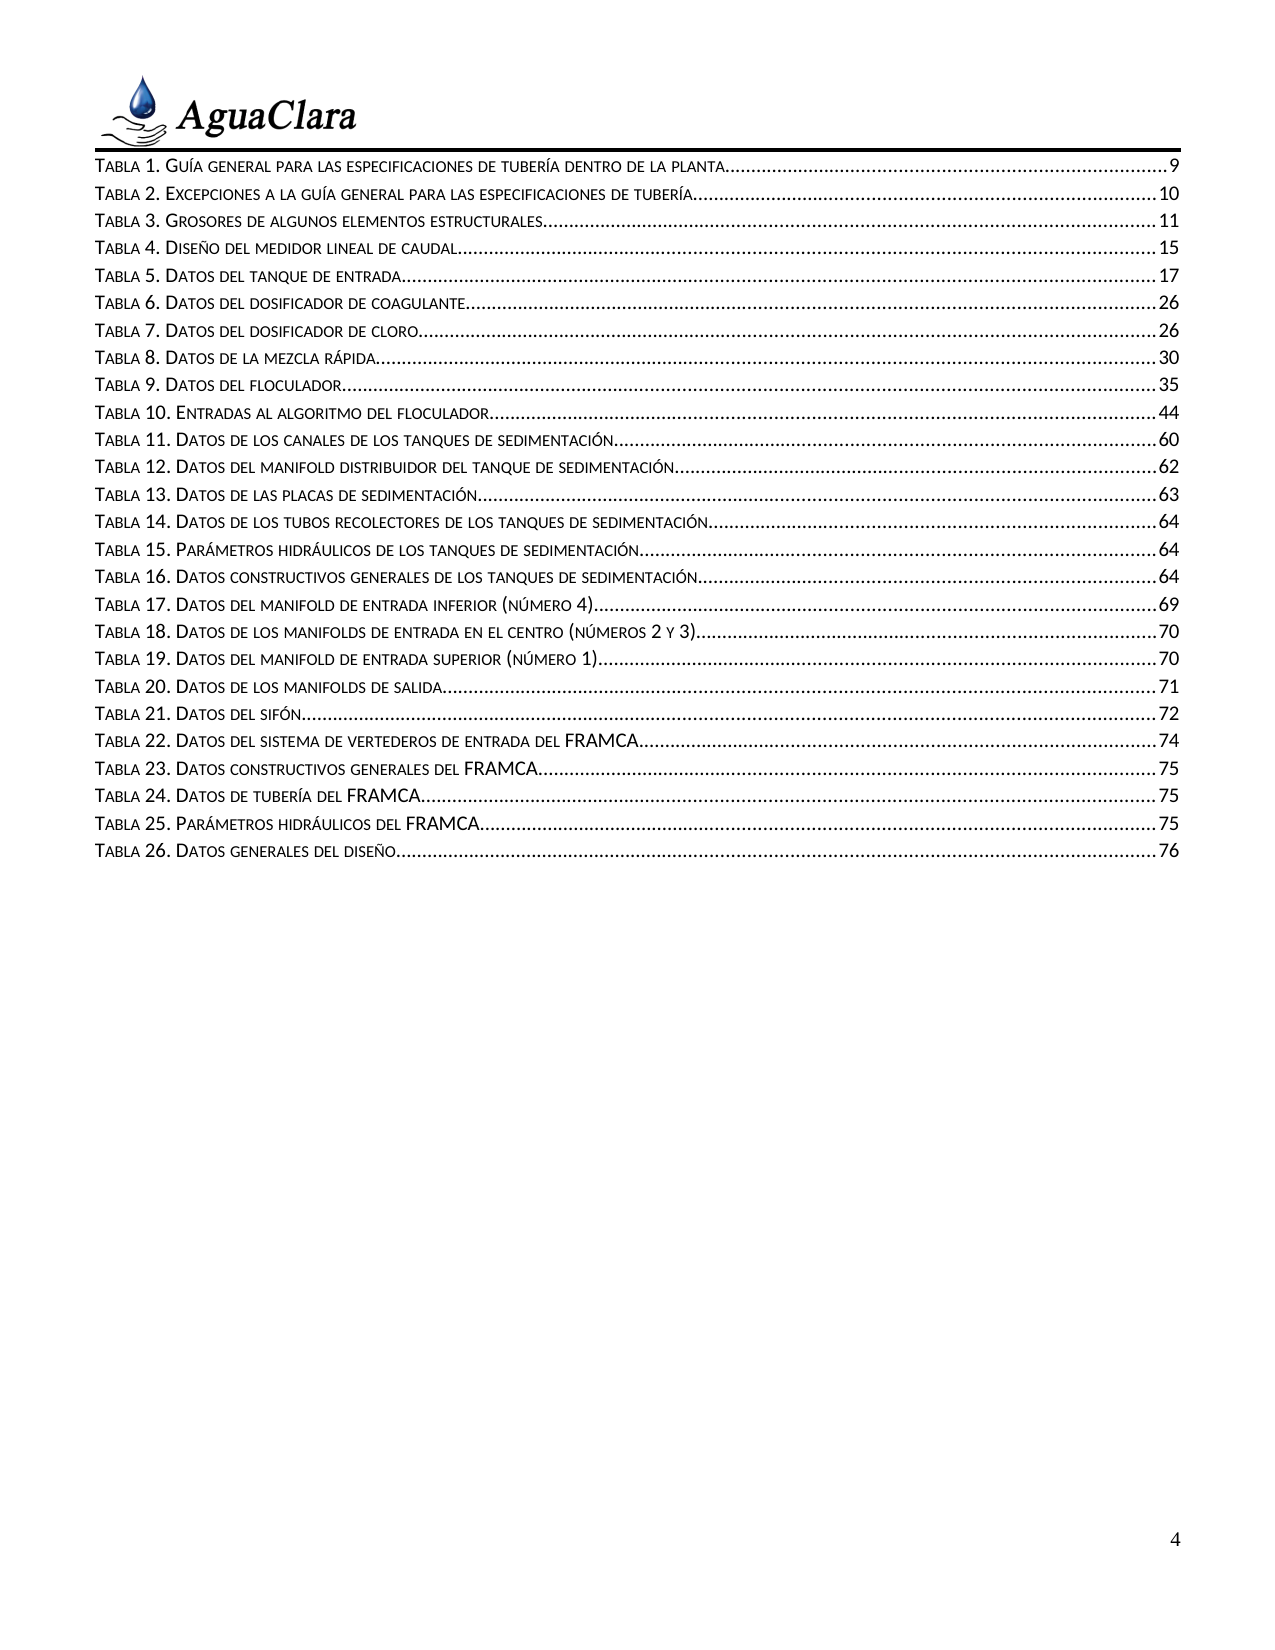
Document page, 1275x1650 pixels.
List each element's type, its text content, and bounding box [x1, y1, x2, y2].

text Tabla 16. Datos constructivos generales de los tanques de sedimentación 64 [94, 563, 1181, 589]
text Tabla 25. Parámetros hidráulicos del FRAMCA 75 [94, 810, 1181, 835]
text Tabla 7. Datos del dosificador de cloro 26 [94, 317, 1181, 342]
text Tabla 19. Datos del manifold de entrada superior (número 1) 70 [94, 646, 1181, 671]
text Tabla 10. Entradas al algoritmo del floculador 44 [94, 399, 1181, 424]
text Tabla 12. Datos del manifold distribuidor del tanque de sedimentación 62 [94, 454, 1181, 479]
text Tabla 4. Diseño del medidor lineal de caudal 15 [94, 234, 1181, 260]
text Tabla 17. Datos del manifold de entrada inferior (número 4) 69 [94, 591, 1181, 616]
text Tabla 14. Datos de los tubos recolectores de los tanques de sedimentación 64 [94, 508, 1181, 534]
text Tabla 20. Datos de los manifolds de salida 71 [94, 673, 1181, 698]
text Tabla 8. Datos de la mezcla rápida 30 [94, 344, 1181, 369]
text Tabla 9. Datos del floculador 35 [94, 372, 1181, 397]
text Tabla 3. Grosores de algunos elementos estructurales 11 [94, 207, 1181, 233]
text Tabla 1. Guía general para las especificaciones de tubería dentro de la planta 9 [94, 152, 1181, 178]
text Tabla 5. Datos del tanque de entrada 17 [94, 262, 1181, 287]
text Tabla 11. Datos de los canales de los tanques de sedimentación 60 [94, 426, 1181, 452]
picture [94, 75, 373, 148]
text Tabla 2. Excepciones a la guía general para las especificaciones de tubería 10 [94, 180, 1181, 205]
text Tabla 21. Datos del sifón 72 [94, 700, 1181, 726]
text Tabla 24. Datos de tubería del FRAMCA 75 [94, 782, 1181, 808]
text Tabla 18. Datos de los manifolds de entrada en el centro (números 2 y 3) 70 [94, 618, 1181, 643]
text Tabla 15. Parámetros hidráulicos de los tanques de sedimentación 64 [94, 536, 1181, 561]
text Tabla 13. Datos de las placas de sedimentación 63 [94, 481, 1181, 507]
text Tabla 22. Datos del sistema de vertederos de entrada del FRAMCA 74 [94, 728, 1181, 753]
text Tabla 6. Datos del dosificador de coagulante 26 [94, 289, 1181, 315]
text Tabla 26. Datos generales del diseño 76 [94, 837, 1181, 863]
text Tabla 23. Datos constructivos generales del FRAMCA 75 [94, 755, 1181, 781]
